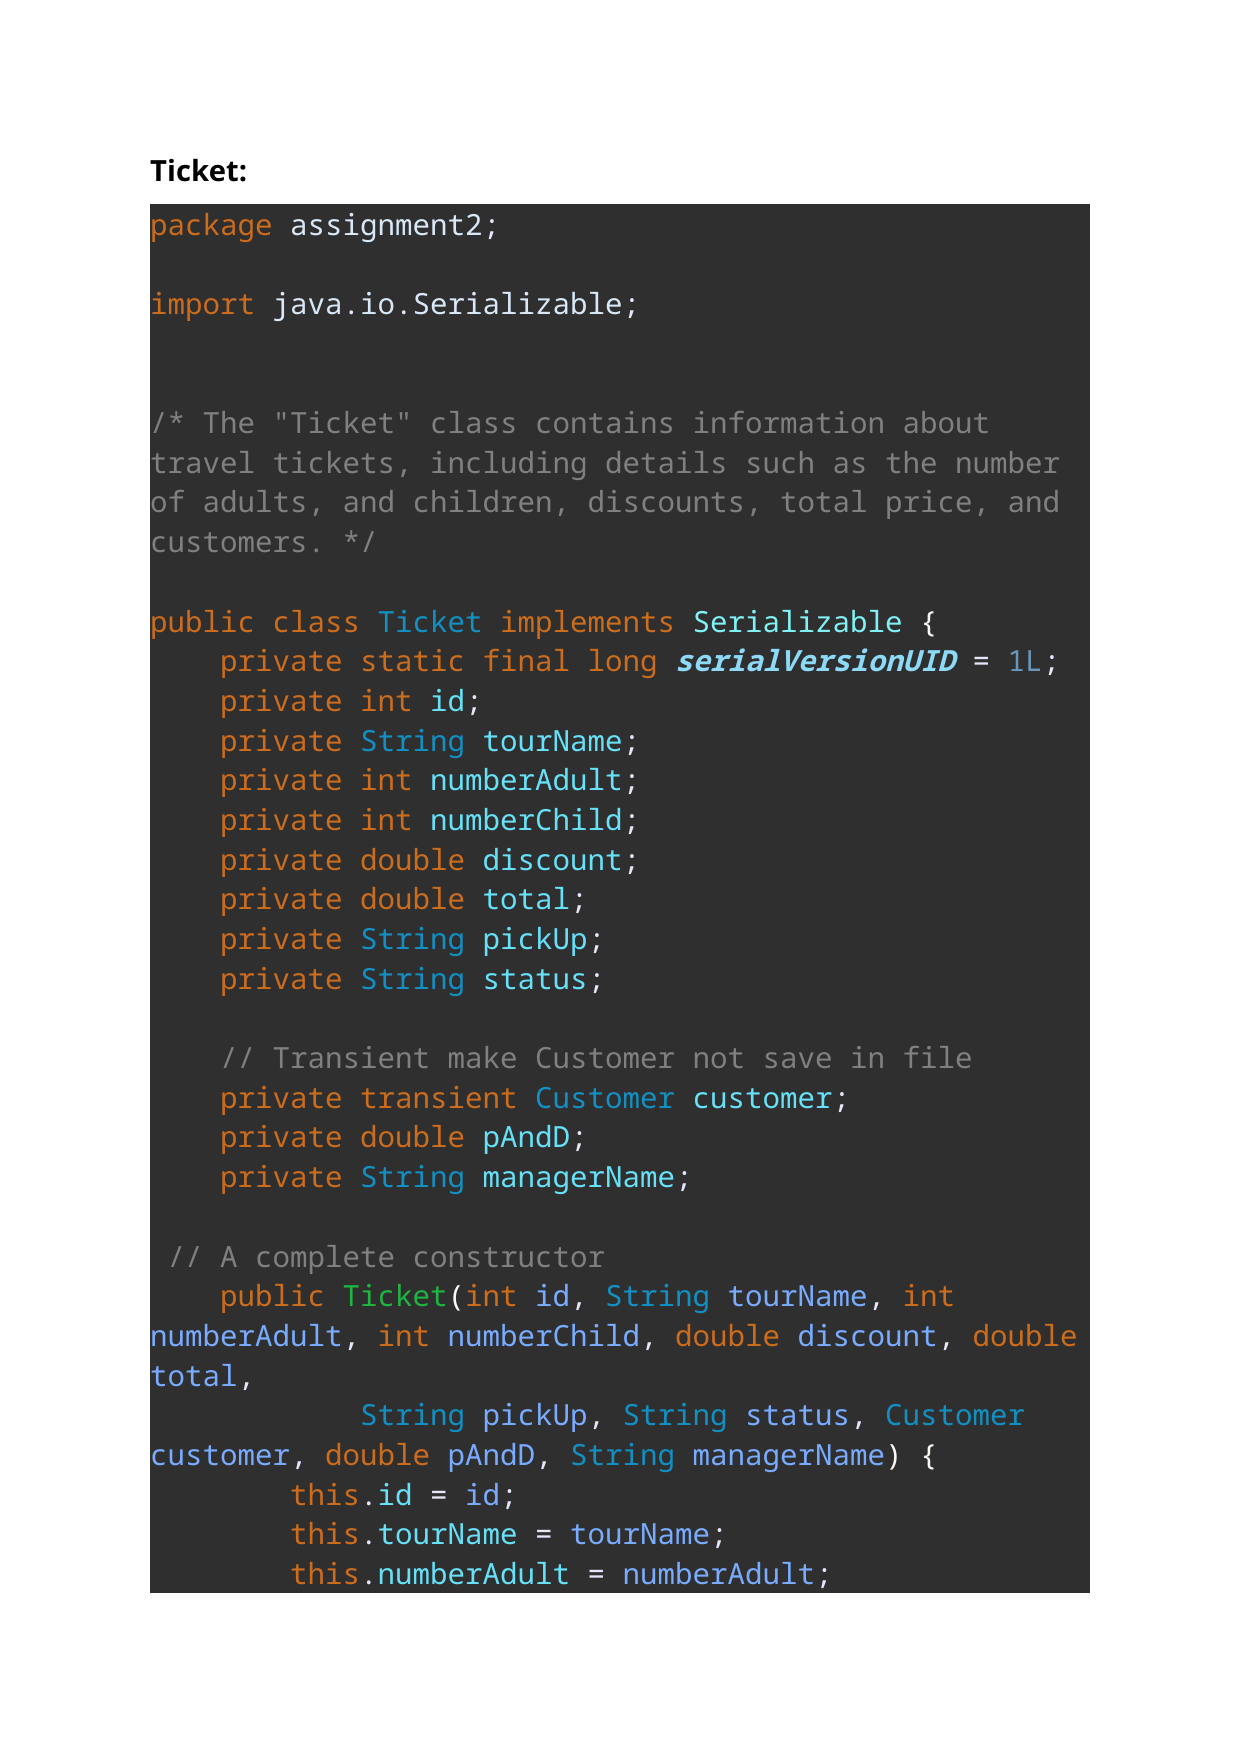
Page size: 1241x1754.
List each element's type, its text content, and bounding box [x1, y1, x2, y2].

text private double discount; [150, 839, 1090, 879]
text private int numberChild; [150, 799, 1090, 839]
text /* The "Ticket" class contains information about travel tickets, including details such as the number of adults, and children, discounts, total price, and customers. */ [150, 402, 1090, 561]
text private int id; [150, 680, 1090, 720]
subtitle Ticket: [150, 150, 1090, 190]
text import java.io.Serializable; [150, 283, 1090, 323]
text private String status; [150, 958, 1090, 998]
text // A complete constructor [150, 1236, 1090, 1276]
text this.numberAdult = numberAdult; [150, 1553, 1090, 1593]
text private double total; [150, 879, 1090, 918]
text private int numberAdult; [150, 759, 1090, 799]
text private String pickUp; [150, 918, 1090, 958]
text this.tourName = tourName; [150, 1514, 1090, 1553]
text package assignment2; [150, 204, 1090, 244]
text private String managerName; [150, 1156, 1090, 1196]
text private static final long serialVersionUID = 1L; [150, 641, 1090, 680]
text String pickUp, String status, Customer customer, double pAndD, String managerName) { [150, 1394, 1090, 1474]
text private transient Customer customer; [150, 1077, 1090, 1117]
text // Transient make Customer not save in file [150, 1037, 1090, 1077]
text public Ticket(int id, String tourName, int numberAdult, int numberChild, double discount, double total, [150, 1276, 1090, 1394]
text public class Ticket implements Serializable { [150, 601, 1090, 641]
text this.id = id; [150, 1474, 1090, 1514]
text private double pAndD; [150, 1117, 1090, 1156]
text private String tourName; [150, 720, 1090, 759]
